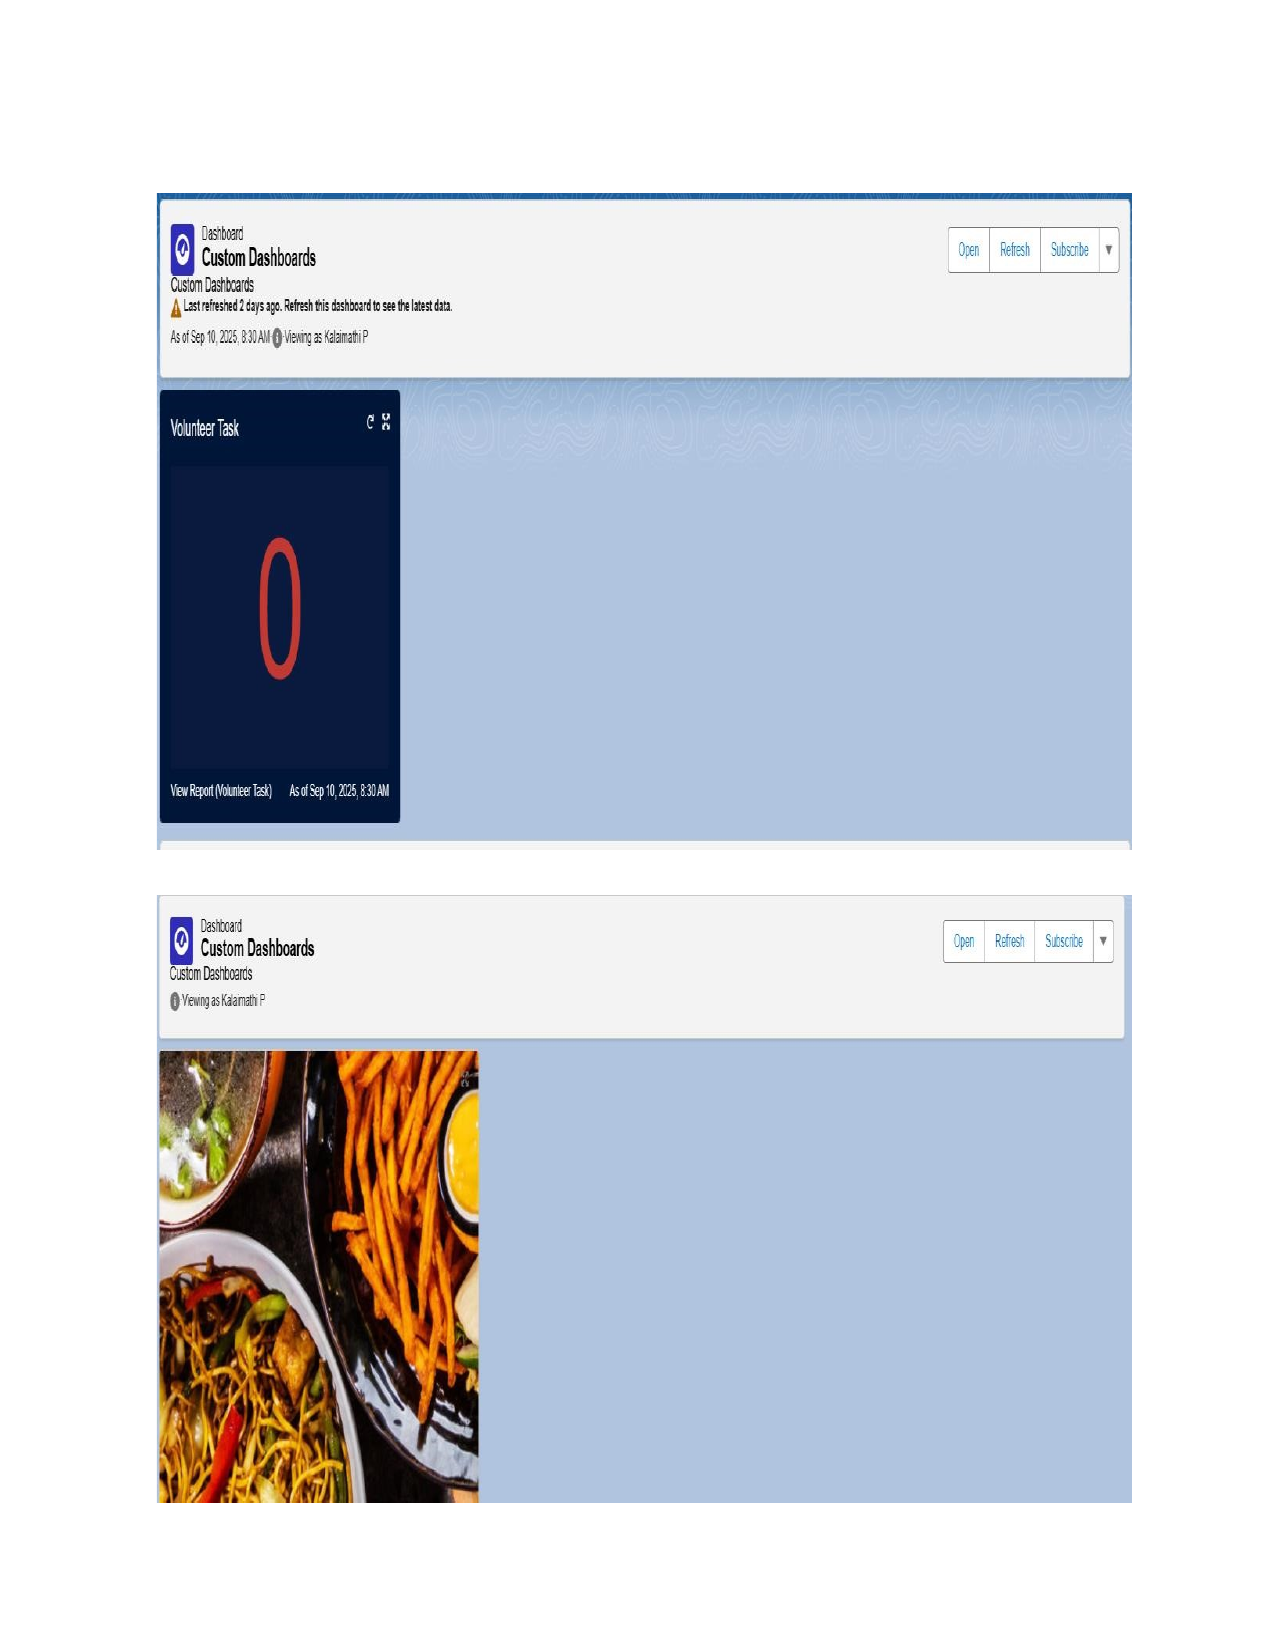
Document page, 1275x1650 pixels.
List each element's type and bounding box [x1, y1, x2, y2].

picture [156, 895, 1132, 1503]
picture [156, 193, 1132, 850]
